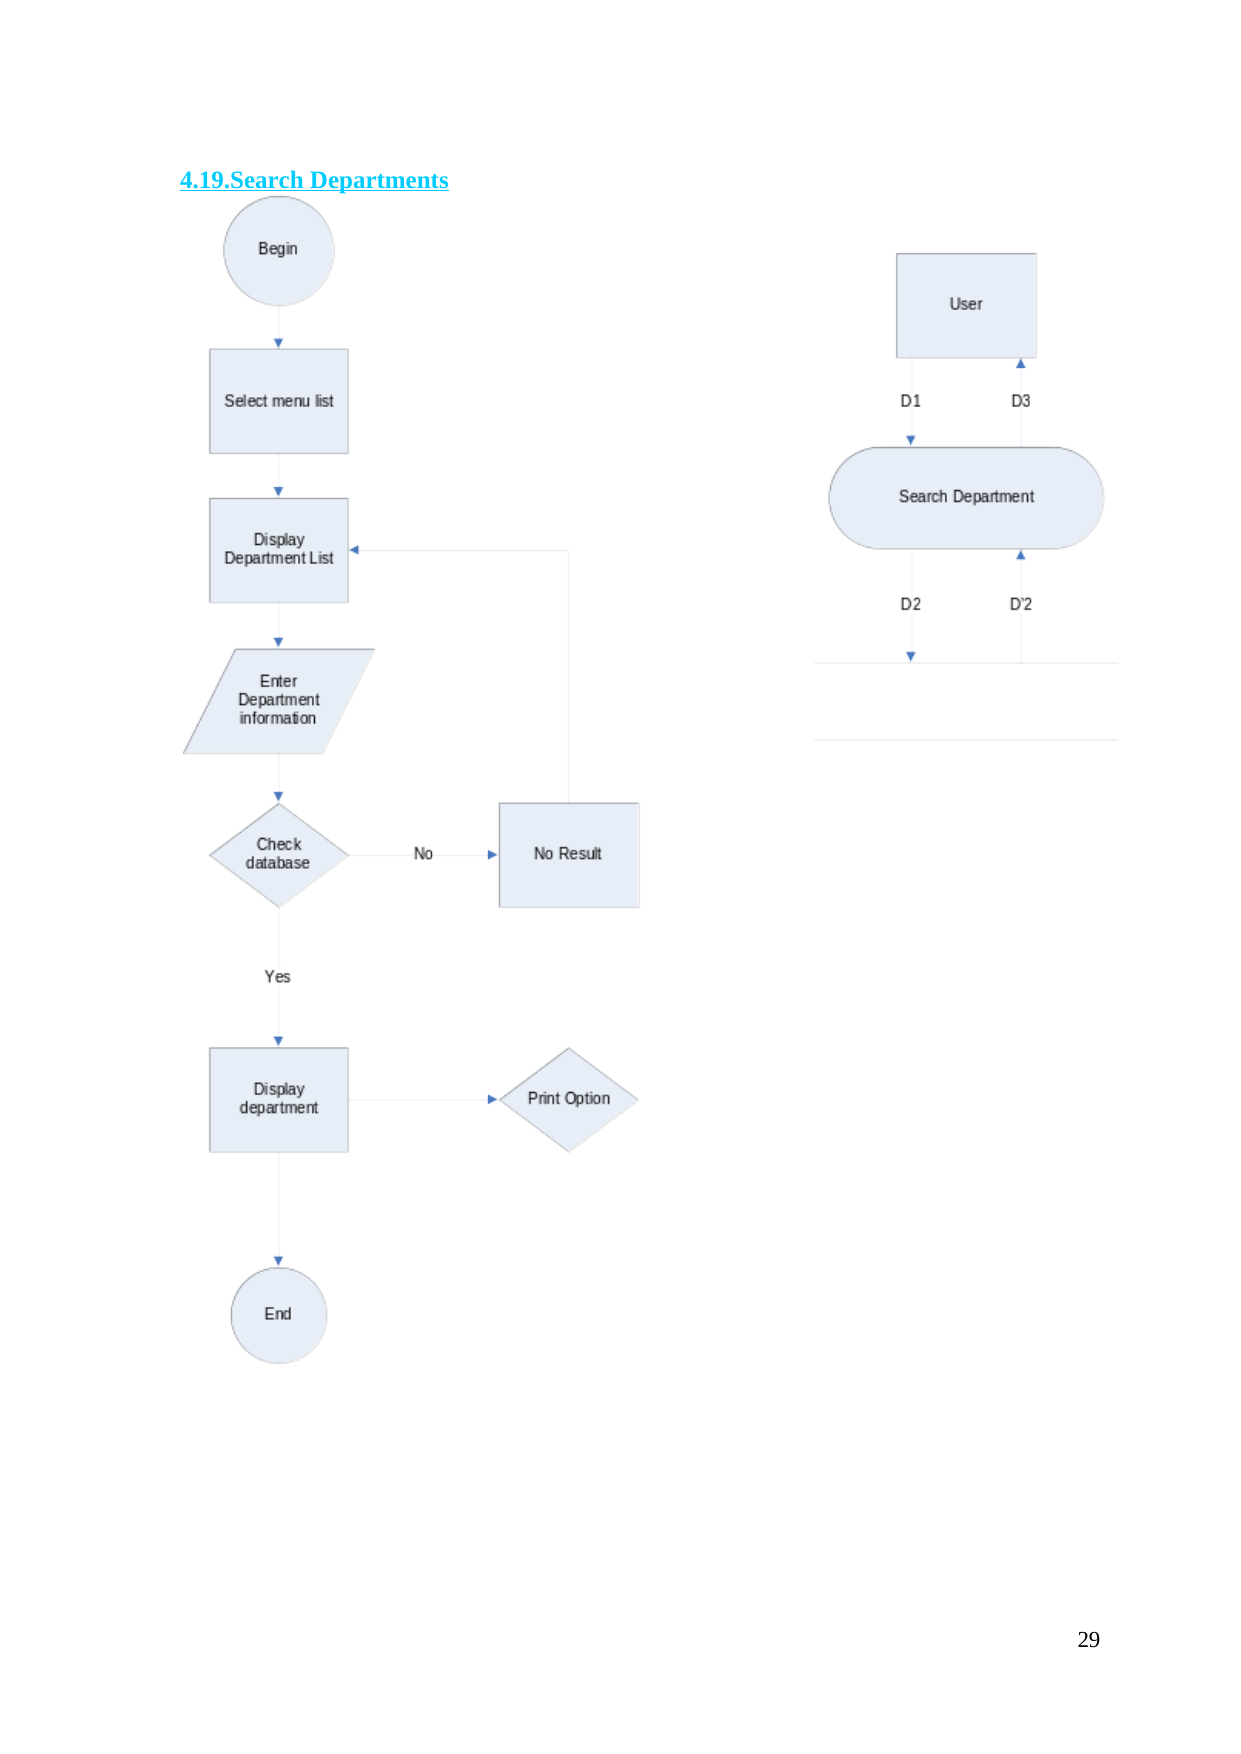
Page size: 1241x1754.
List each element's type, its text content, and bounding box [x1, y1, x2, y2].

text 4.19.Search Departments [180, 165, 1120, 194]
